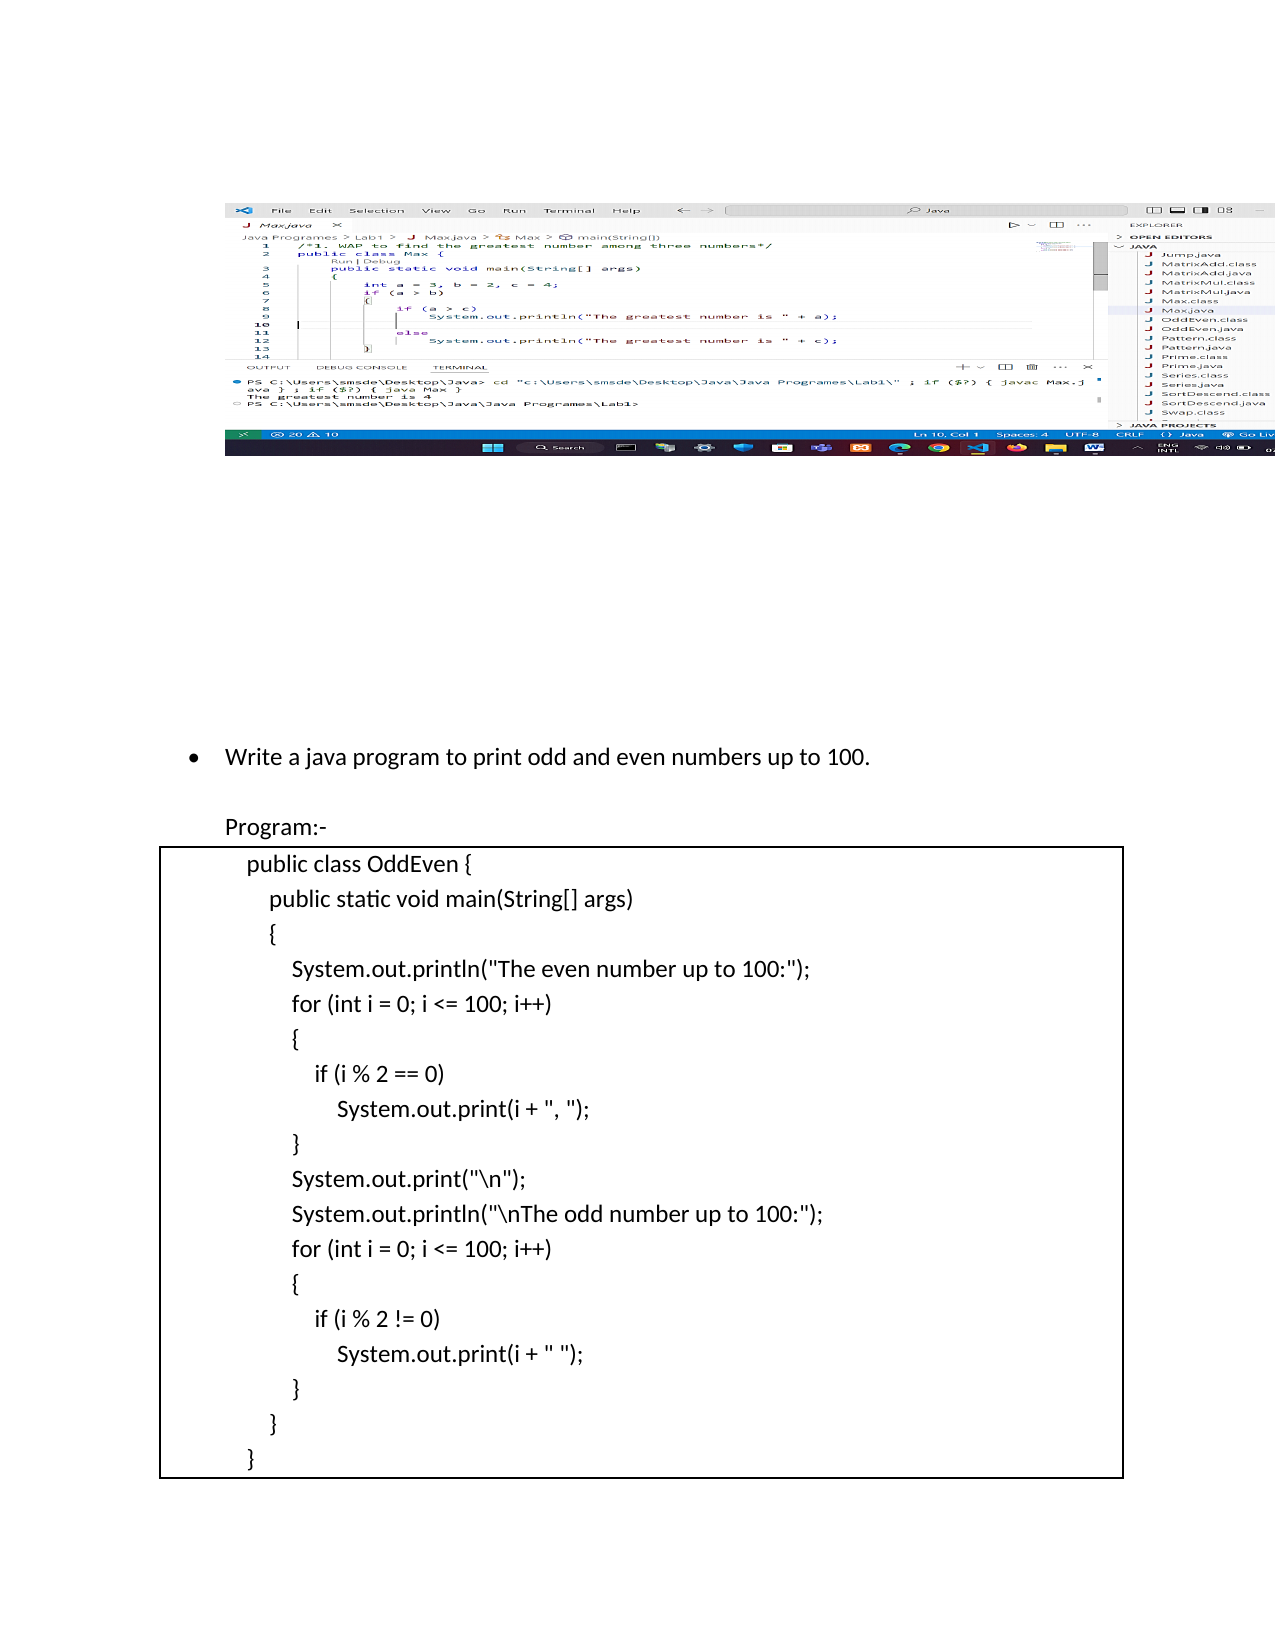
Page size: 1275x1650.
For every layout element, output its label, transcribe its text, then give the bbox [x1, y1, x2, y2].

table_header public class OddEven { public static void main(String[] args) { System.out.println("The even number up to 100:"); for (int i = 0; i <= 100; i++) { if (i % 2 == 0) System.out.print(i + ", "); } System.out.print("\n"); System.out.println("\nThe odd number up to 100:"); for (int i = 0; i <= 100; i++) { if (i % 2 != 0) System.out.print(i + " "); } } } [161, 848, 1122, 1477]
picture [225, 203, 1275, 456]
text Program:- [150, 811, 1125, 841]
list Write a java program to print odd and even numbers up to 100. [187, 741, 1125, 771]
